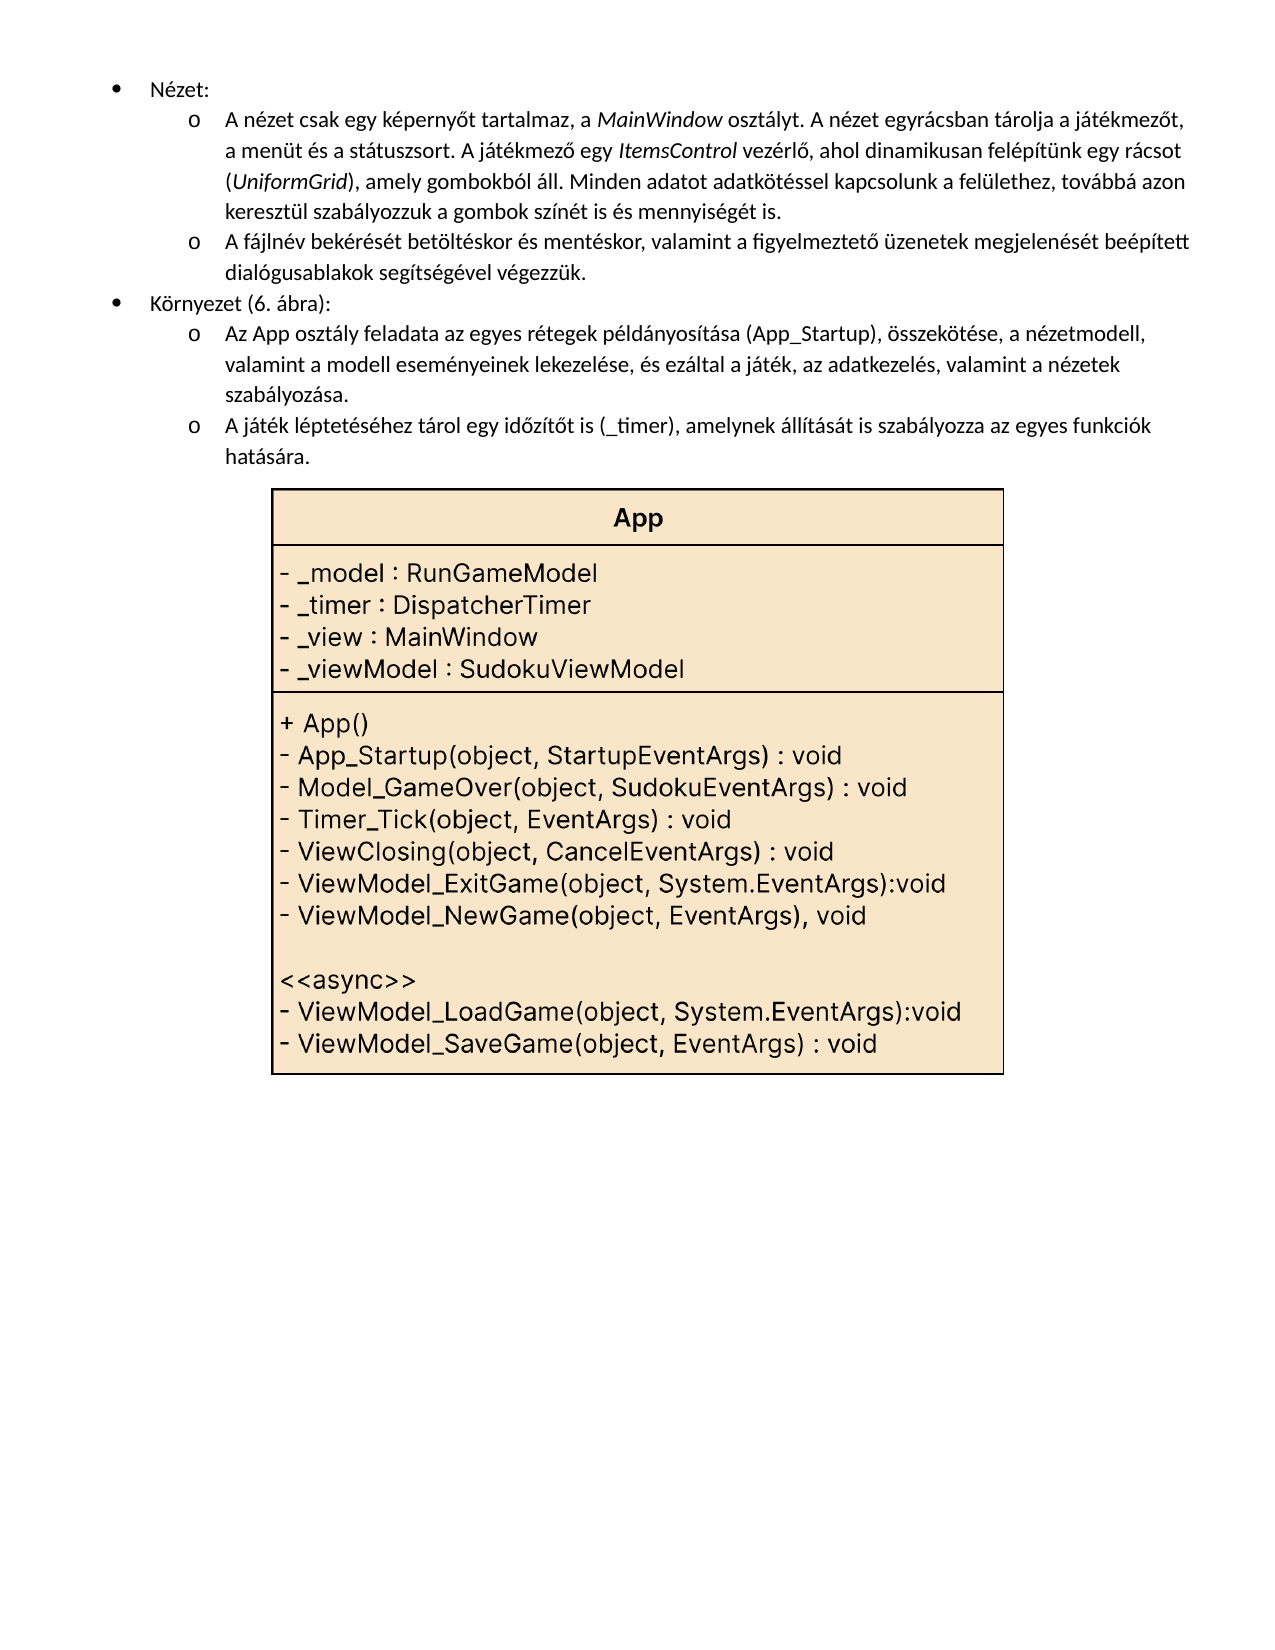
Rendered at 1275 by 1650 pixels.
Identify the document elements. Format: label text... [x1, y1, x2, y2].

list Nézet: [112, 75, 1200, 103]
list A fájlnév bekérését betöltéskor és mentéskor, valamint a figyelmeztető üzenetek megjelenését beépített dialógusablakok segítségével végezzük. [187, 227, 1200, 287]
list Környezet (6. ábra): [112, 289, 1200, 317]
list A játék léptetéséhez tárol egy időzítőt is (_timer), amelynek állítását is szabályozza az egyes funkciók hatására. [187, 411, 1200, 470]
list Az App osztály feladata az egyes rétegek példányosítása (App_Startup), összekötése, a nézetmodell, valamint a modell eseményeinek lekezelése, és ezáltal a játék, az adatkezelés, valamint a nézetek szabályozása. [187, 319, 1200, 408]
picture [271, 488, 1004, 1075]
list A nézet csak egy képernyőt tartalmaz, a MainWindow osztályt. A nézet egyrácsban tárolja a játékmezőt, a menüt és a státuszsort. A játékmező egy ItemsControl vezérlő, ahol dinamikusan felépítünk egy rácsot (UniformGrid), amely gombokból áll. Minden adatot adatkötéssel kapcsolunk a felülethez, továbbá azon keresztül szabályozzuk a gombok színét is és mennyiségét is. [187, 105, 1200, 225]
